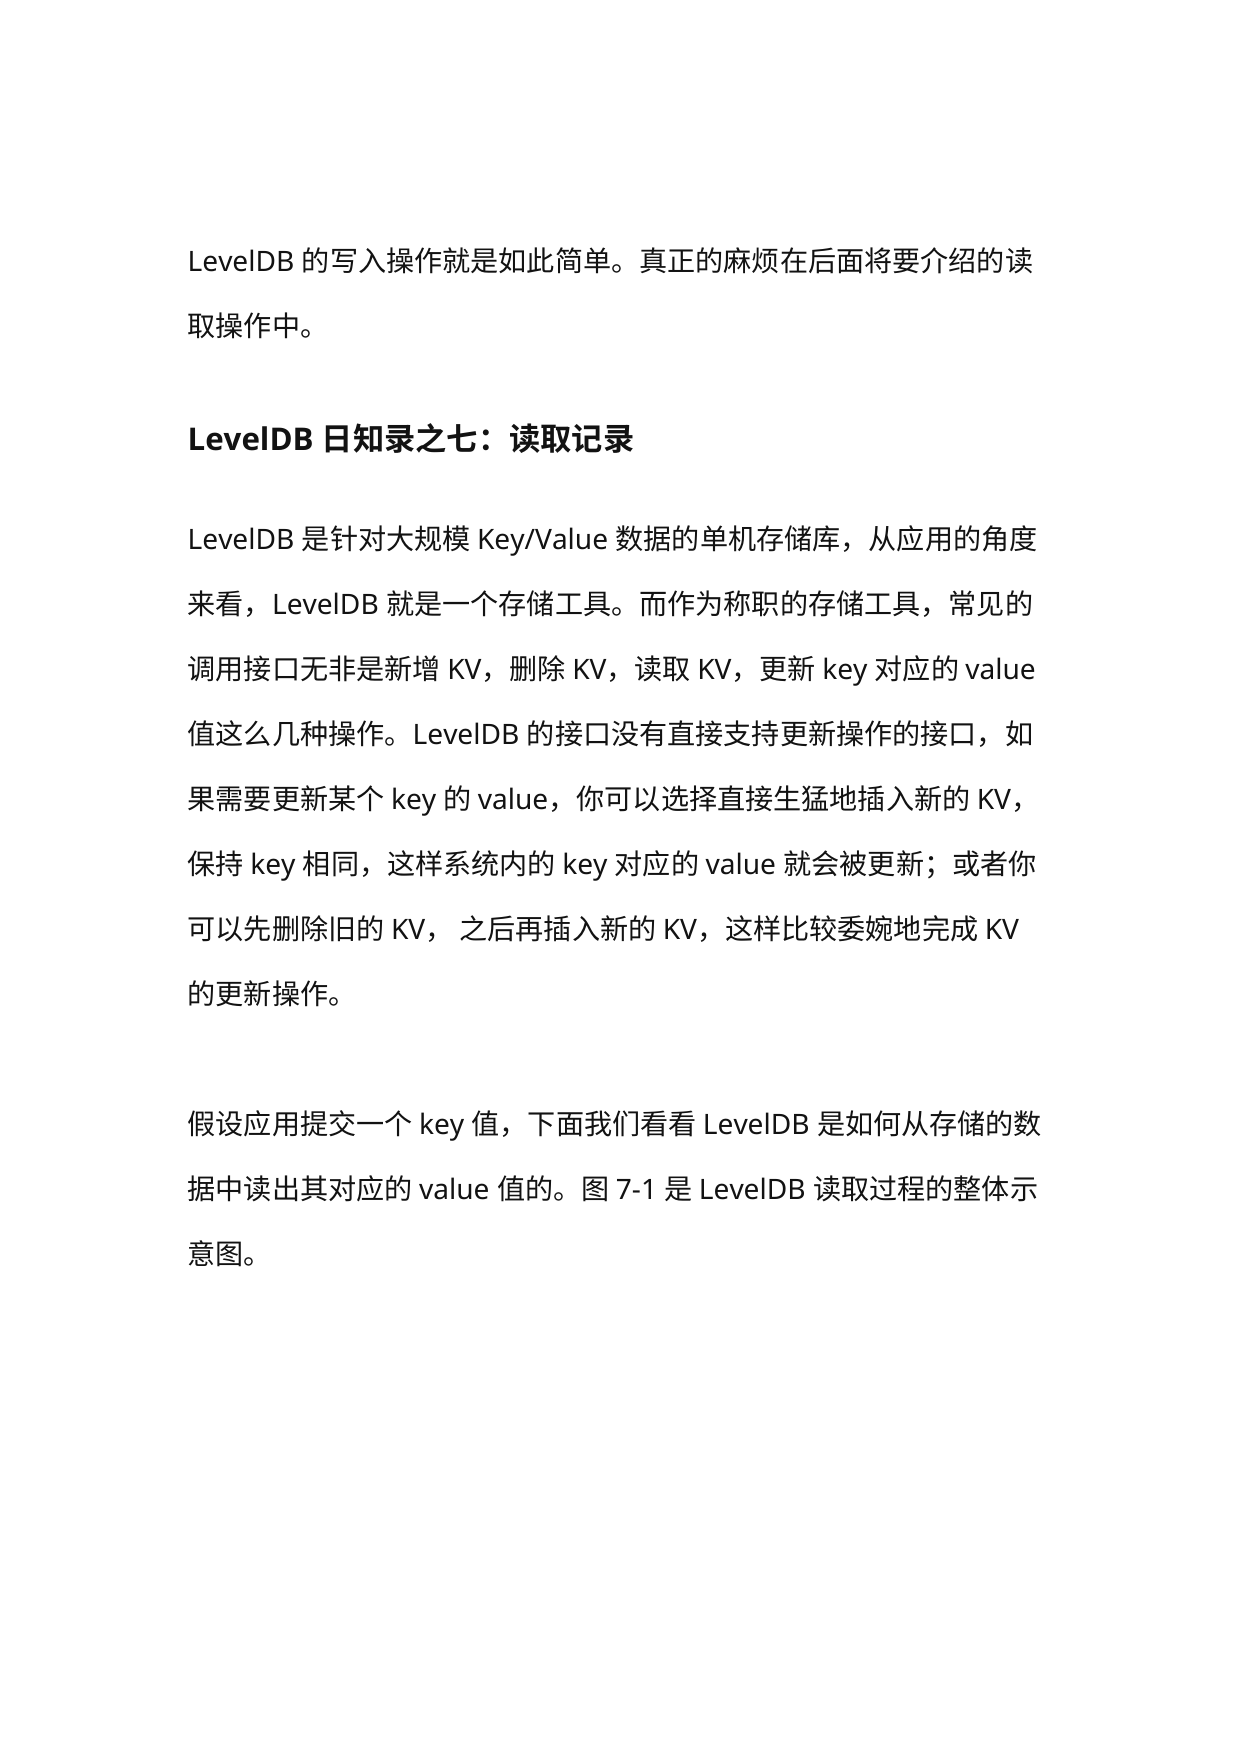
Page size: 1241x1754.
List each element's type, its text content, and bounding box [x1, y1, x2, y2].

text LevelDB 日知录之七：读取记录 [187, 405, 1053, 470]
text LevelDB 是针对大规模 Key/Value 数据的单机存储库，从应用的角度来看，LevelDB 就是一个存储工具。而作为称职的存储工具，常见的调用接口无非是新增 KV，删除 KV，读取 KV，更新 key 对应的 value 值这么几种操作。LevelDB 的接口没有直接支持更新操作的接口，如果需要更新某个 key 的 value，你可以选择直接生猛地插入新的 KV，保持 key 相同，这样系统内的 key 对应的 value 就会被更新；或者你可以先删除旧的 KV， 之后再插入新的 KV，这样比较委婉地完成 KV 的更新操作。 假设应用提交一个 key 值，下面我们看看 LevelDB 是如何从存储的数据中读出其对应的 value 值的。图 7-1 是 LevelDB 读取过程的整体示意图。 [187, 505, 1053, 1285]
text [187, 162, 1053, 357]
